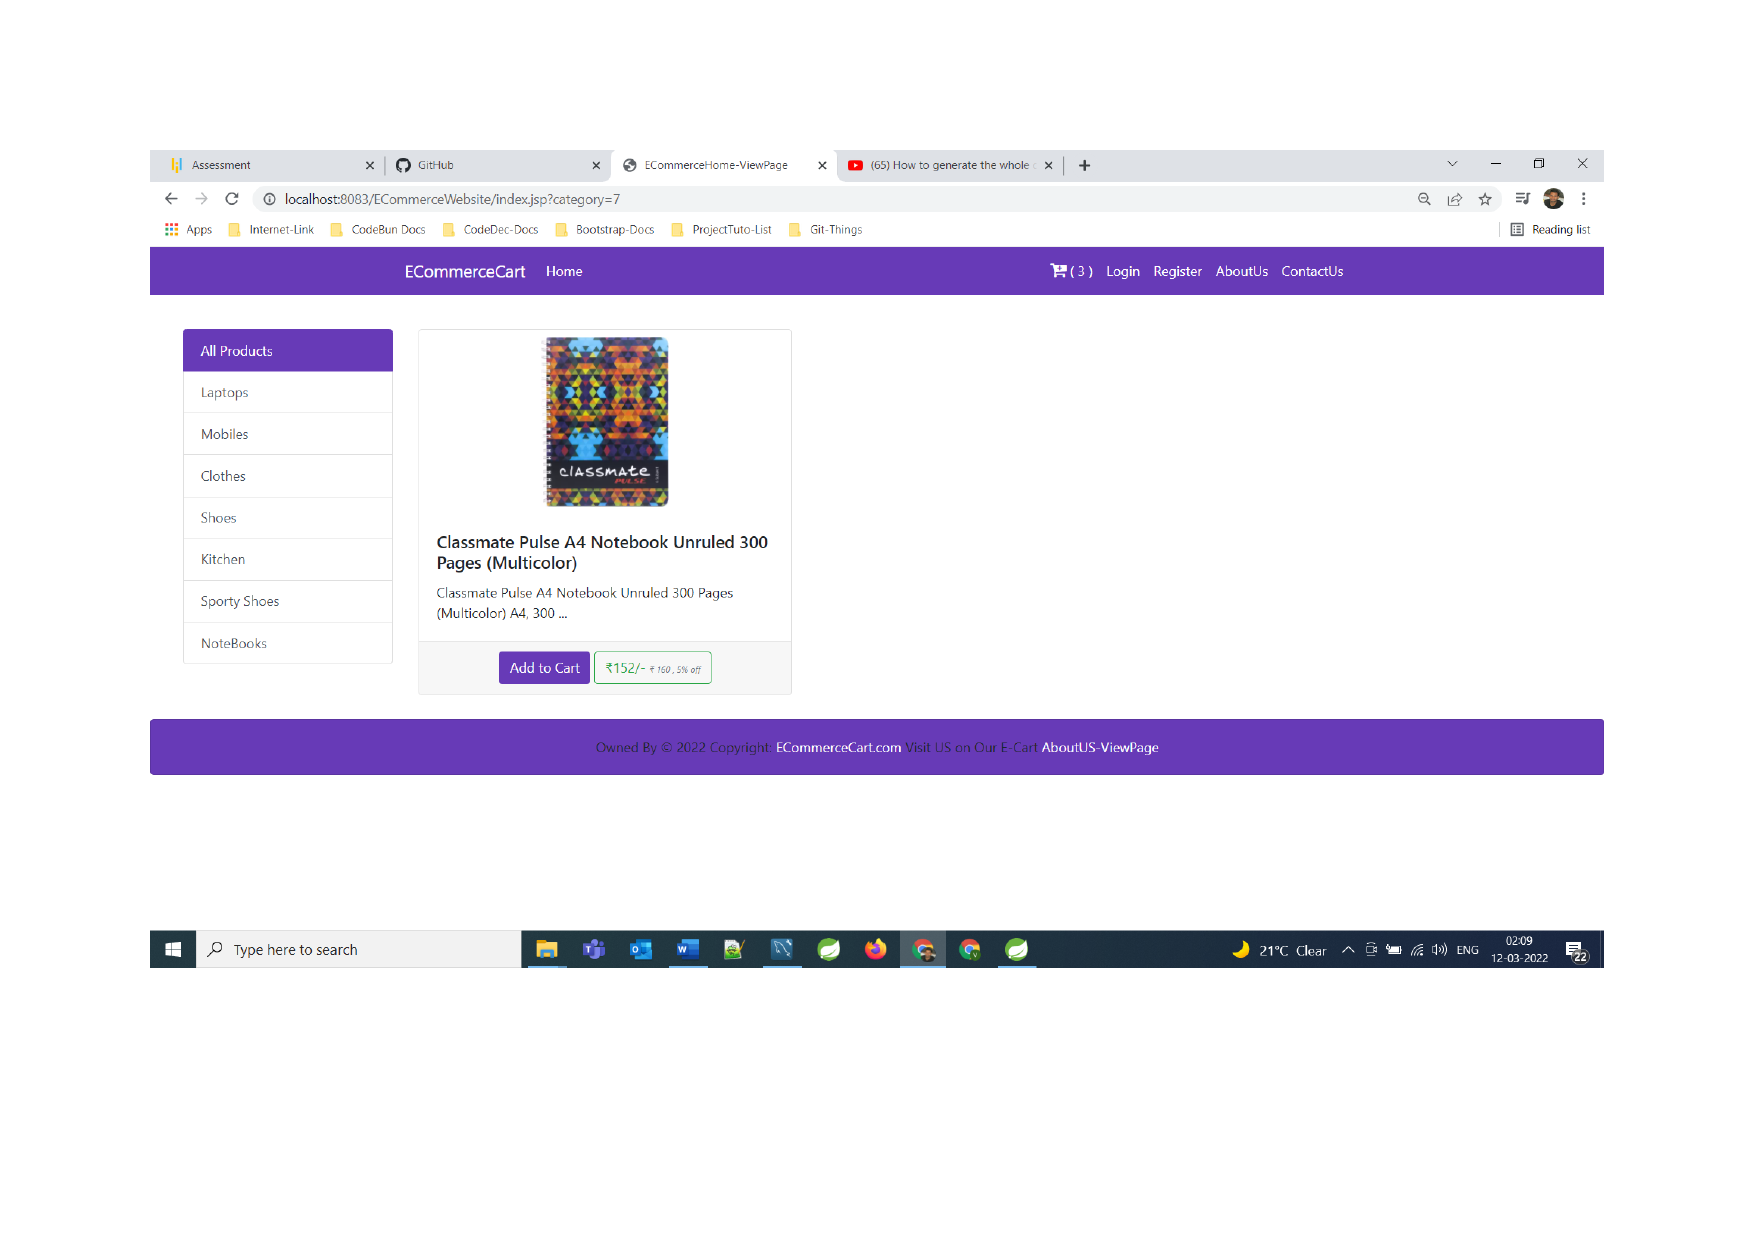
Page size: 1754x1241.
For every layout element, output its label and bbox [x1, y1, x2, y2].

picture [150, 150, 1604, 968]
